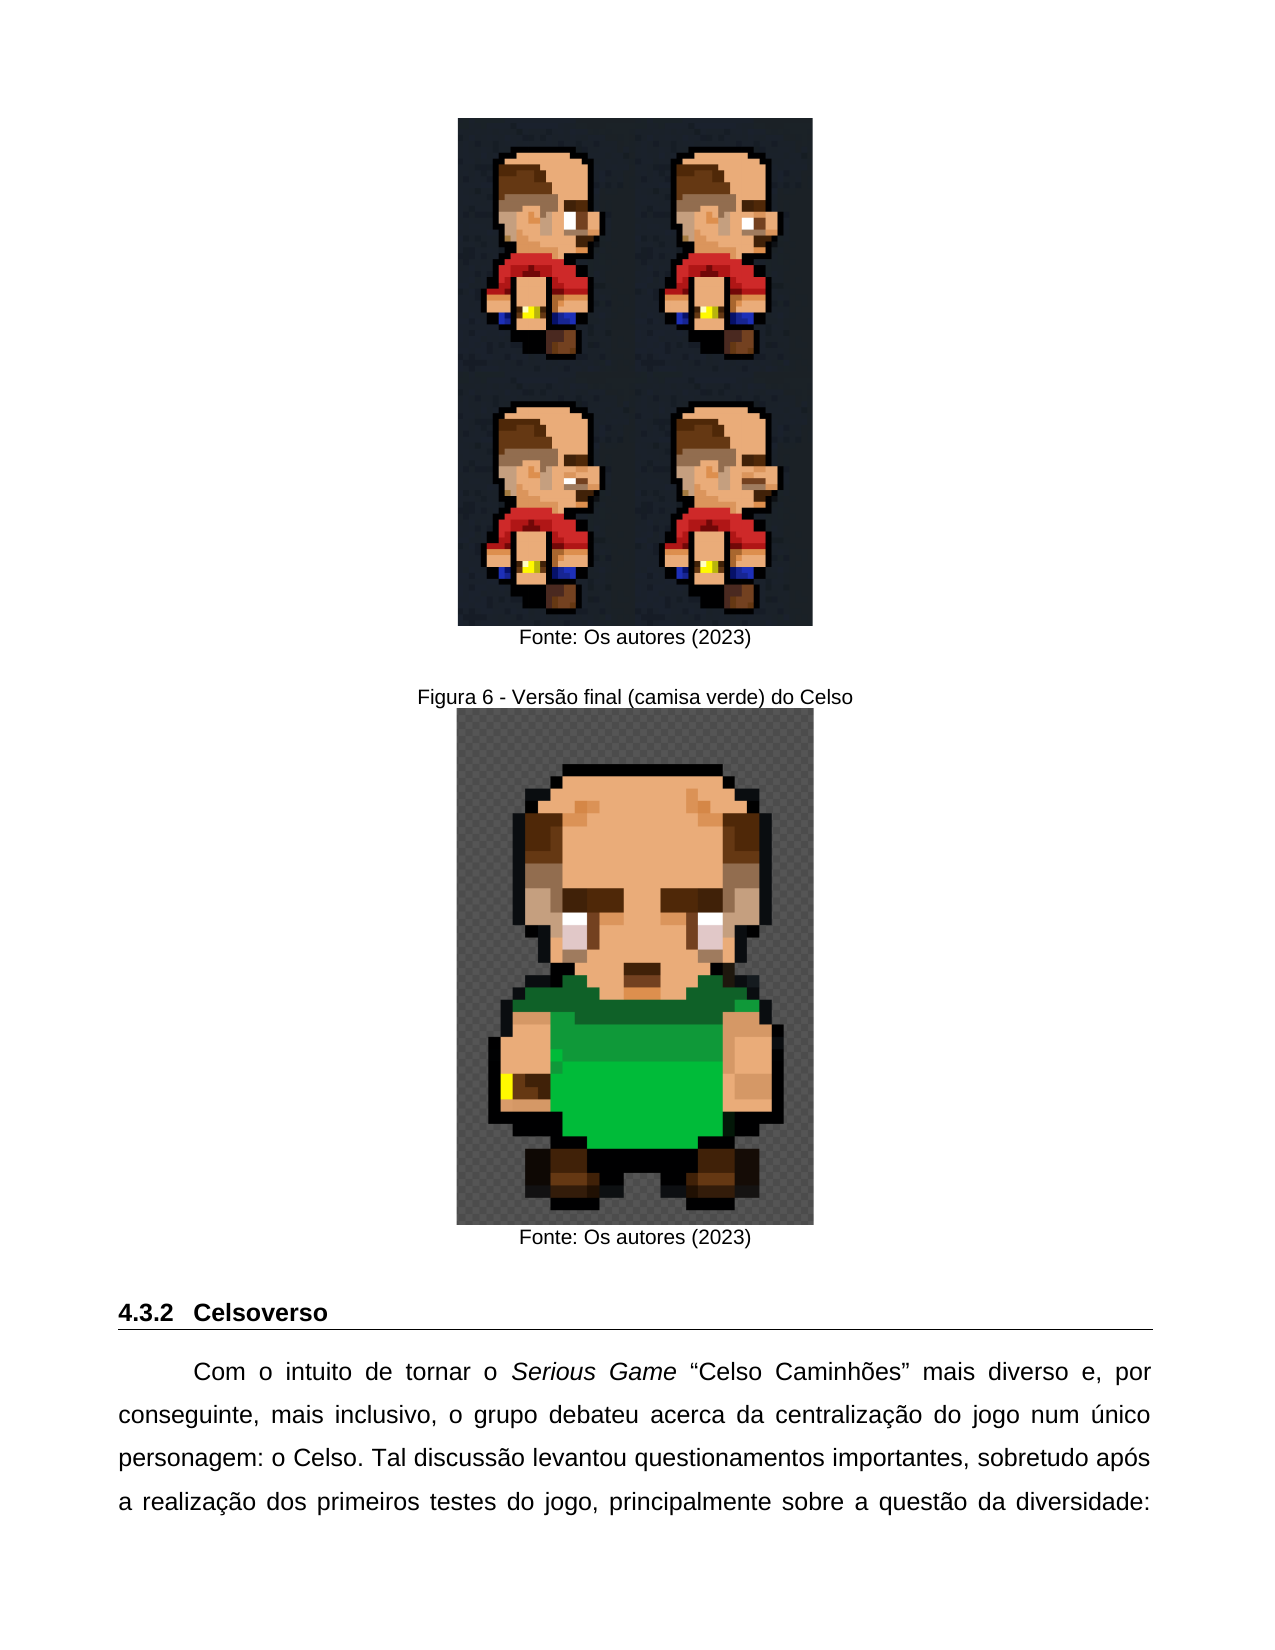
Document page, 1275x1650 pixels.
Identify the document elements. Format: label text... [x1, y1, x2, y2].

text Figura 6 - Versão final (camisa verde) do Celso [118, 685, 1152, 709]
picture [457, 118, 813, 626]
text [118, 1357, 1152, 1515]
text Fonte: Os autores (2023) [118, 1225, 1152, 1249]
picture [456, 708, 814, 1225]
subtitle Celsoverso [118, 1298, 1153, 1329]
text Fonte: Os autores (2023) [118, 625, 1152, 649]
